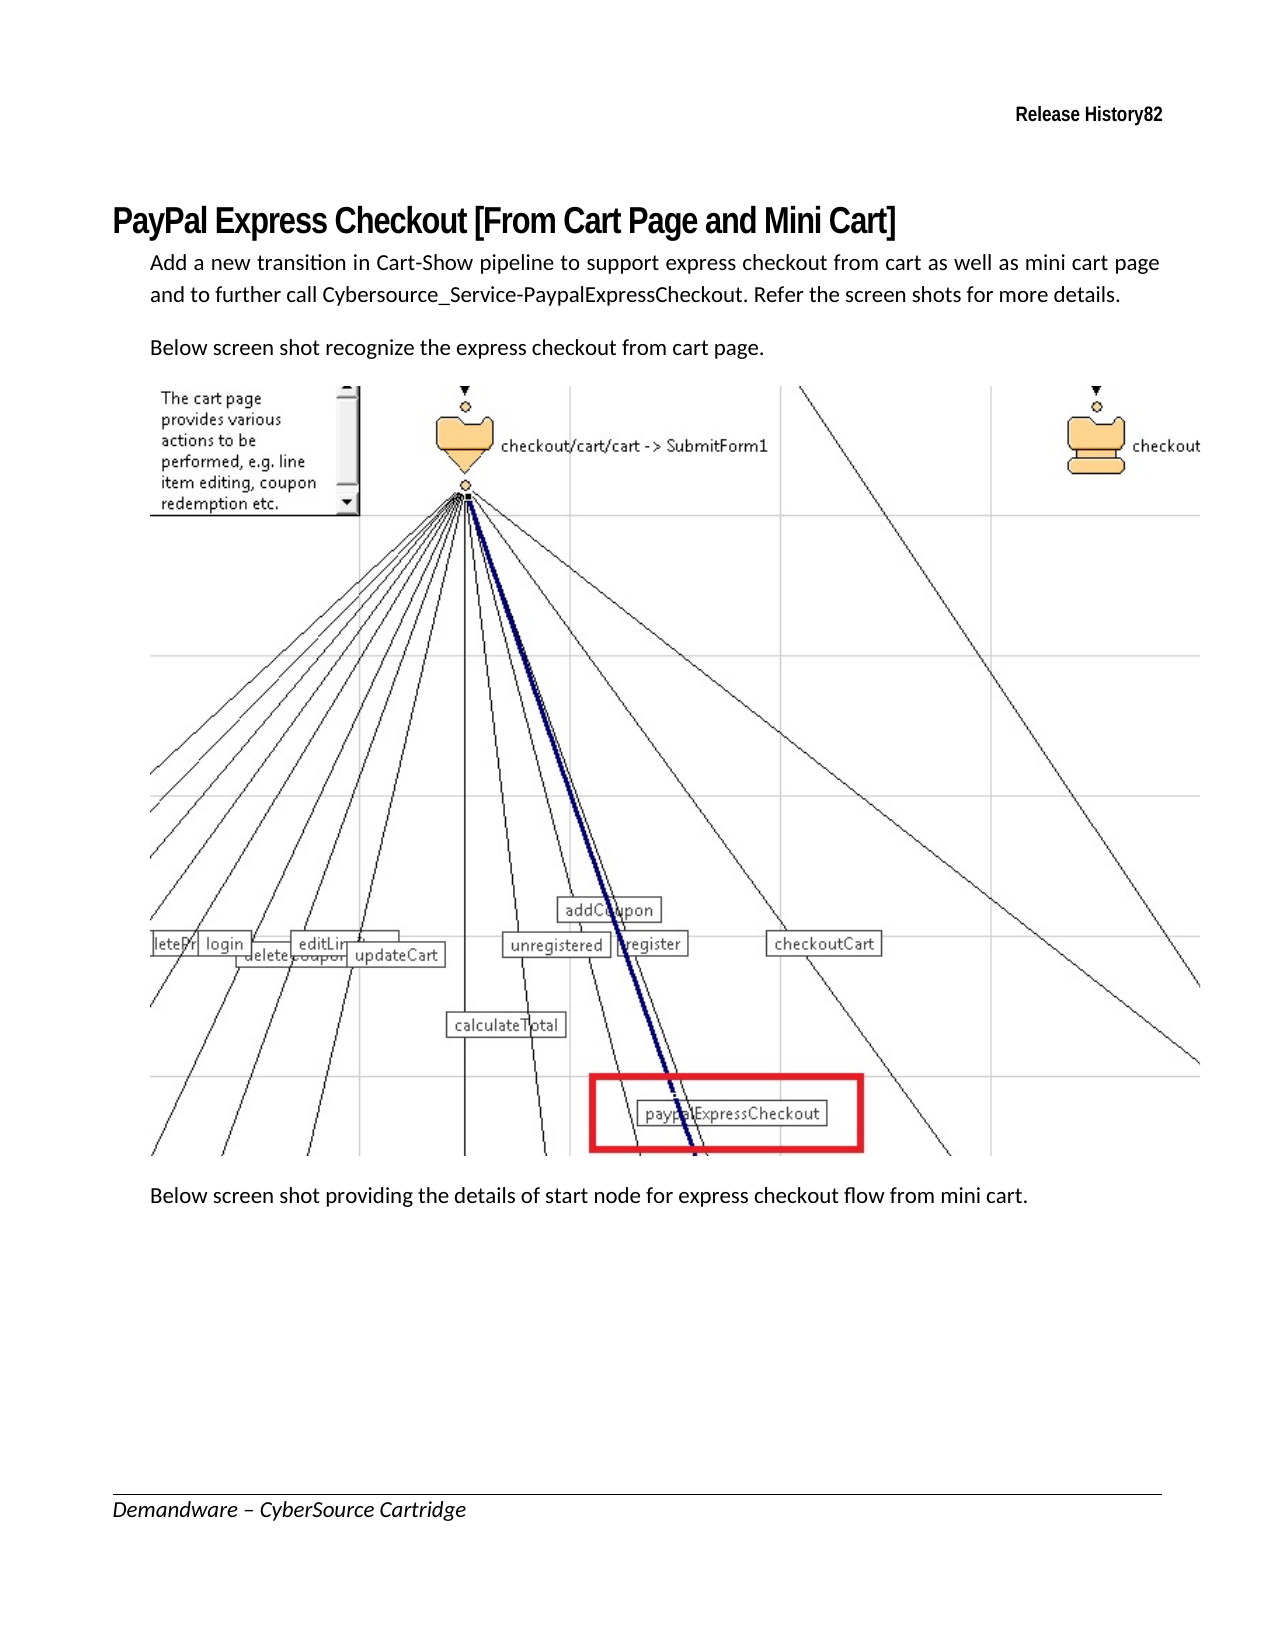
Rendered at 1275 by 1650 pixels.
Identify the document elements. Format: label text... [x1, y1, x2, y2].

subtitle PayPal Express Checkout [From Cart Page and Mini Cart] [112, 199, 1162, 242]
text Below screen shot recognize the express checkout from cart page. [150, 333, 1162, 361]
text Add a new transition in Cart-Show pipeline to support express checkout from cart as well as mini cart page and to further call Cybersource_Service-PaypalExpressCheckout. Refer the screen shots for more details. [150, 248, 1162, 308]
text Below screen shot providing the details of start node for express checkout flow from mini cart. [150, 1181, 1162, 1209]
picture [150, 386, 1200, 1156]
